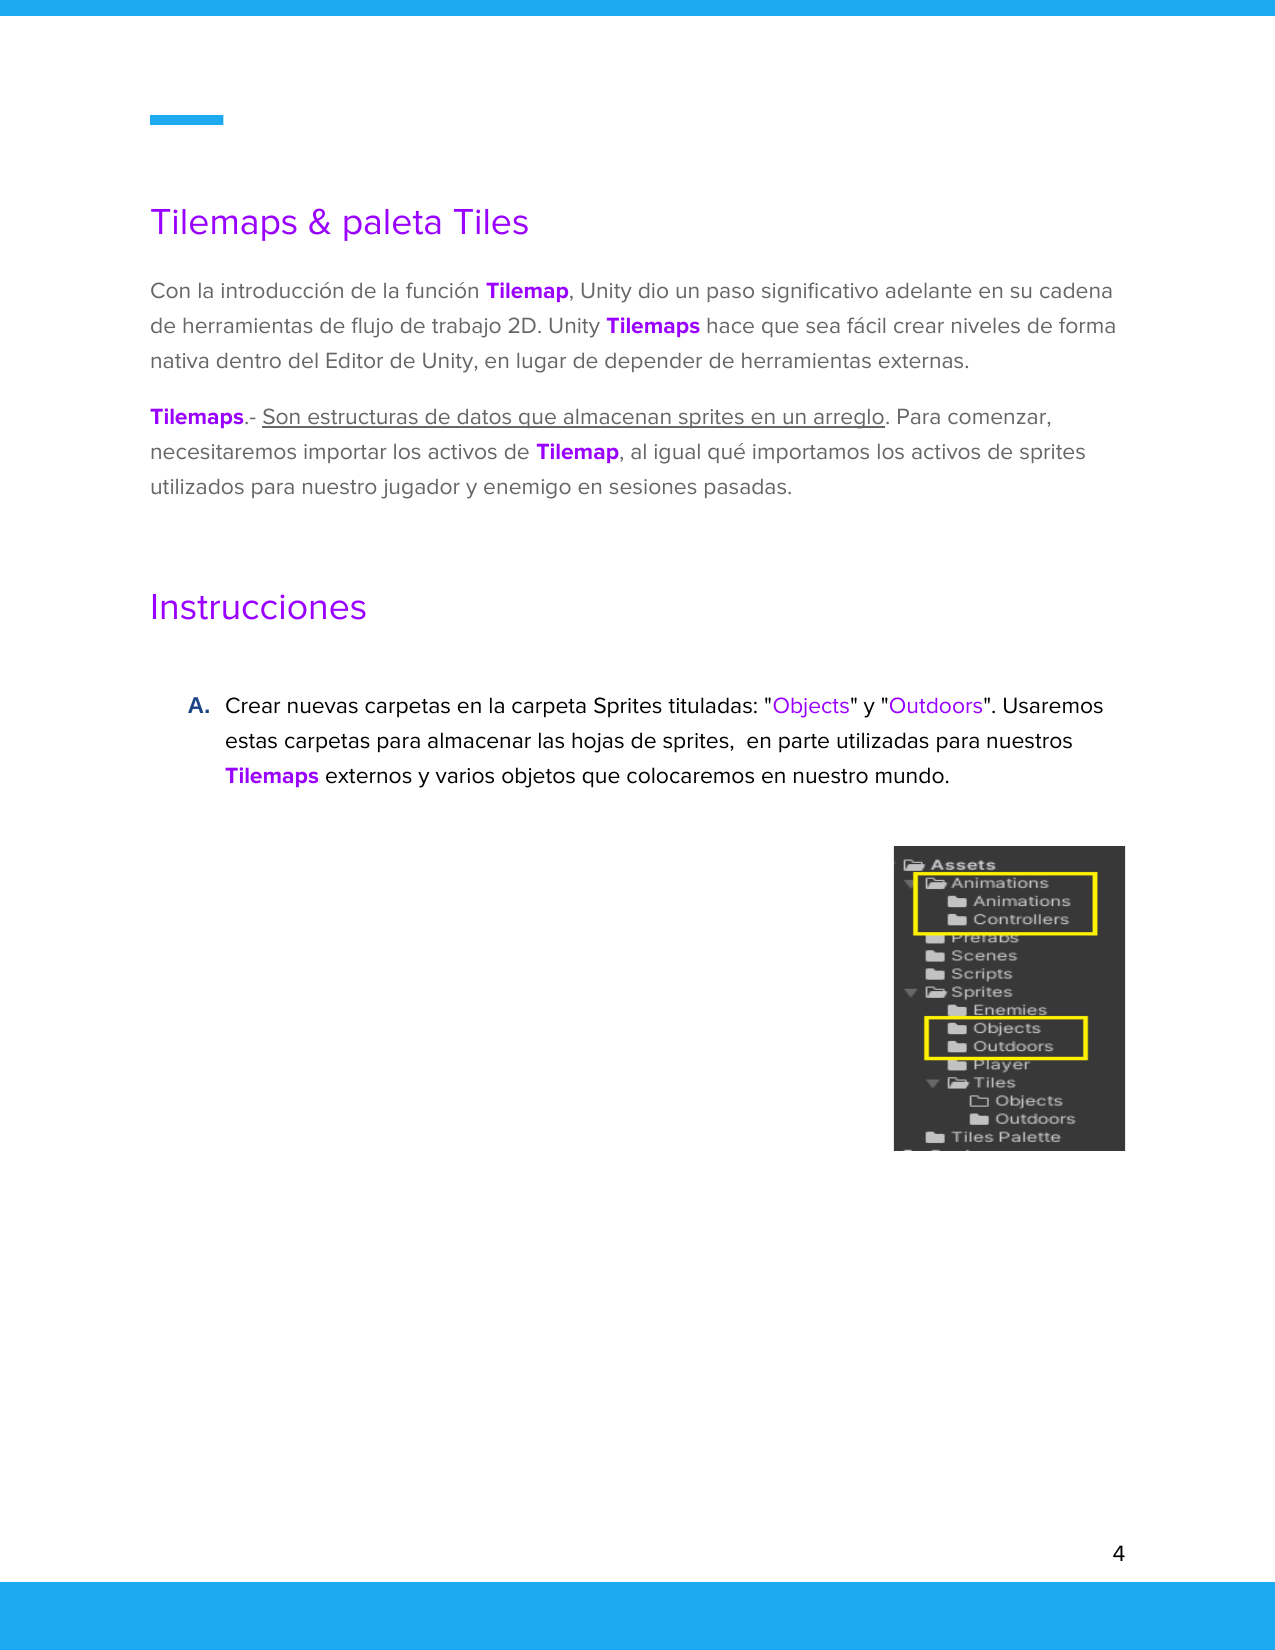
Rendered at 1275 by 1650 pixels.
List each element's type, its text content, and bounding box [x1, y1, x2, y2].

picture [150, 115, 224, 125]
picture [0, 1582, 1275, 1650]
text Con la introducción de la función Tilemap, Unity dio un paso significativo adelante en su cadena de herramientas de flujo de trabajo 2D. Unity Tilemaps hace que sea fácil crear niveles de forma nativa dentro del Editor de Unity, en lugar de depender de herramientas externas. [150, 278, 1125, 376]
text Tilemaps.- Son estructuras de datos que almacenan sprites en un arreglo. Para comenzar, necesitaremos importar los activos de Tilemap, al igual qué importamos los activos de sprites utilizados para nuestro jugador y enemigo en sesiones pasadas. [150, 403, 1125, 501]
subtitle Tilemaps & paleta Tiles [150, 200, 1125, 246]
picture [893, 846, 1125, 1151]
picture [0, 0, 1275, 16]
list Crear nuevas carpetas en la carpeta Sprites tituladas: "Objects" y "Outdoors". Usaremos estas carpetas para almacenar las hojas de sprites, en parte utilizadas para nuestros Tilemaps externos y varios objetos que colocaremos en nuestro mundo. [187, 692, 1125, 790]
text Instrucciones [150, 585, 1125, 630]
